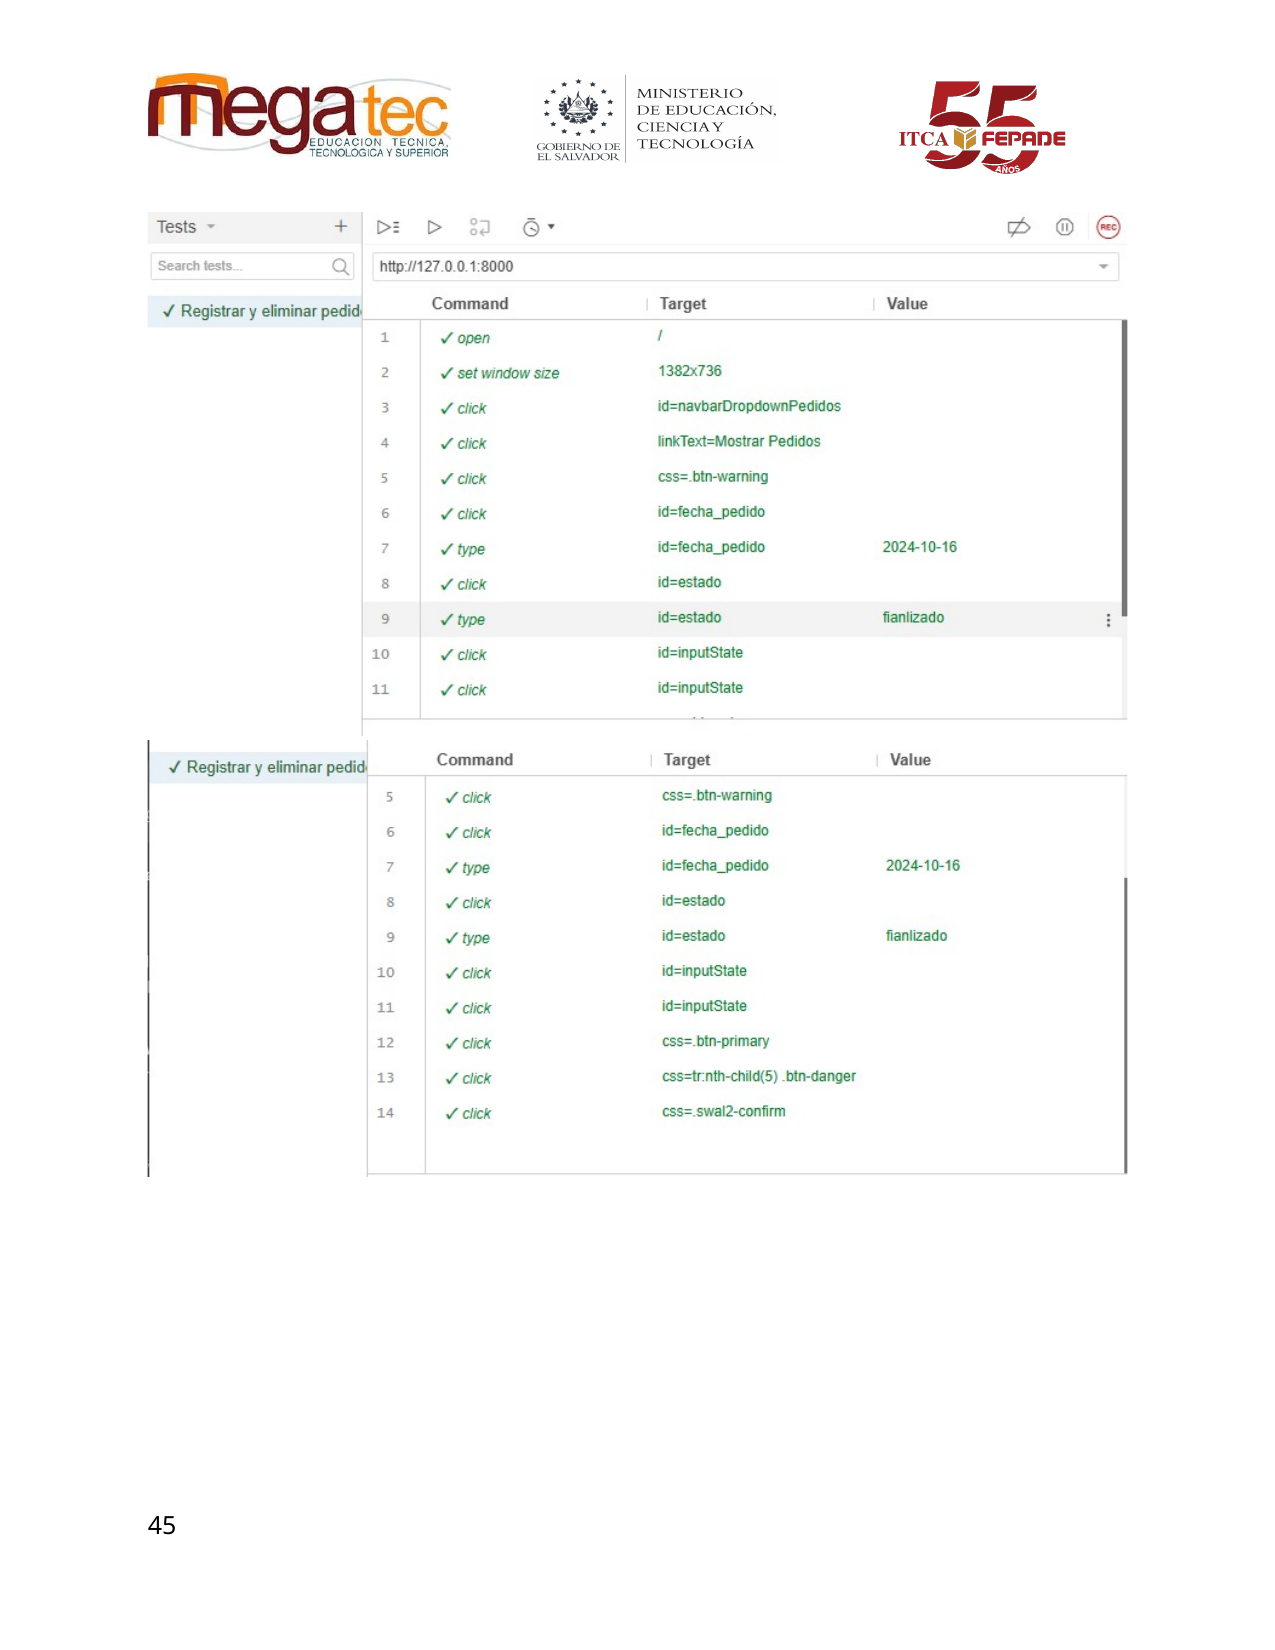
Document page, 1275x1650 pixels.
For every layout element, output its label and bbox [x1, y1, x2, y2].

picture [147, 740, 1128, 1177]
picture [533, 75, 781, 163]
picture [147, 73, 452, 157]
picture [894, 75, 1070, 180]
picture [147, 212, 1128, 736]
